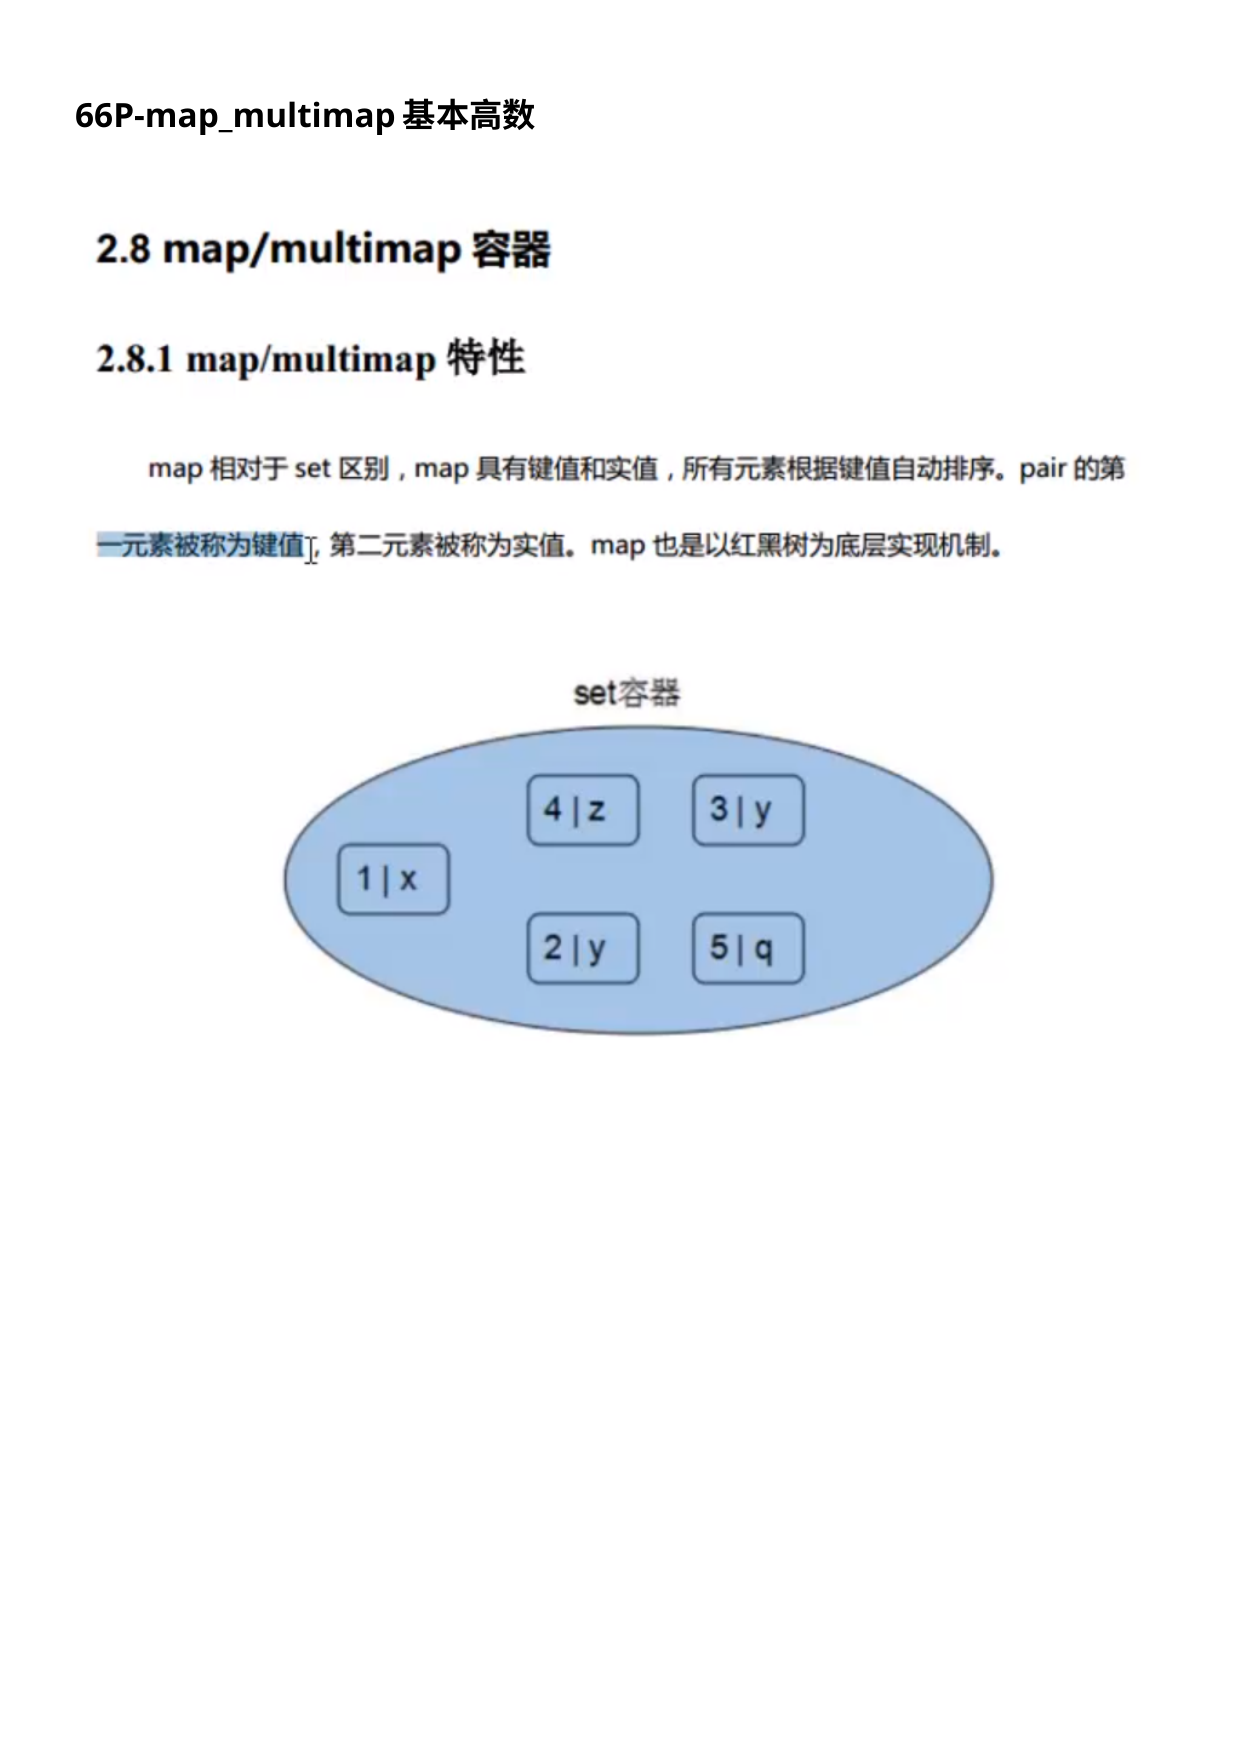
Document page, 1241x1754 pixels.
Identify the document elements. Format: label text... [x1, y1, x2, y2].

picture [75, 208, 1166, 1044]
subtitle 66P-map_multimap基本高数 [75, 81, 1165, 146]
